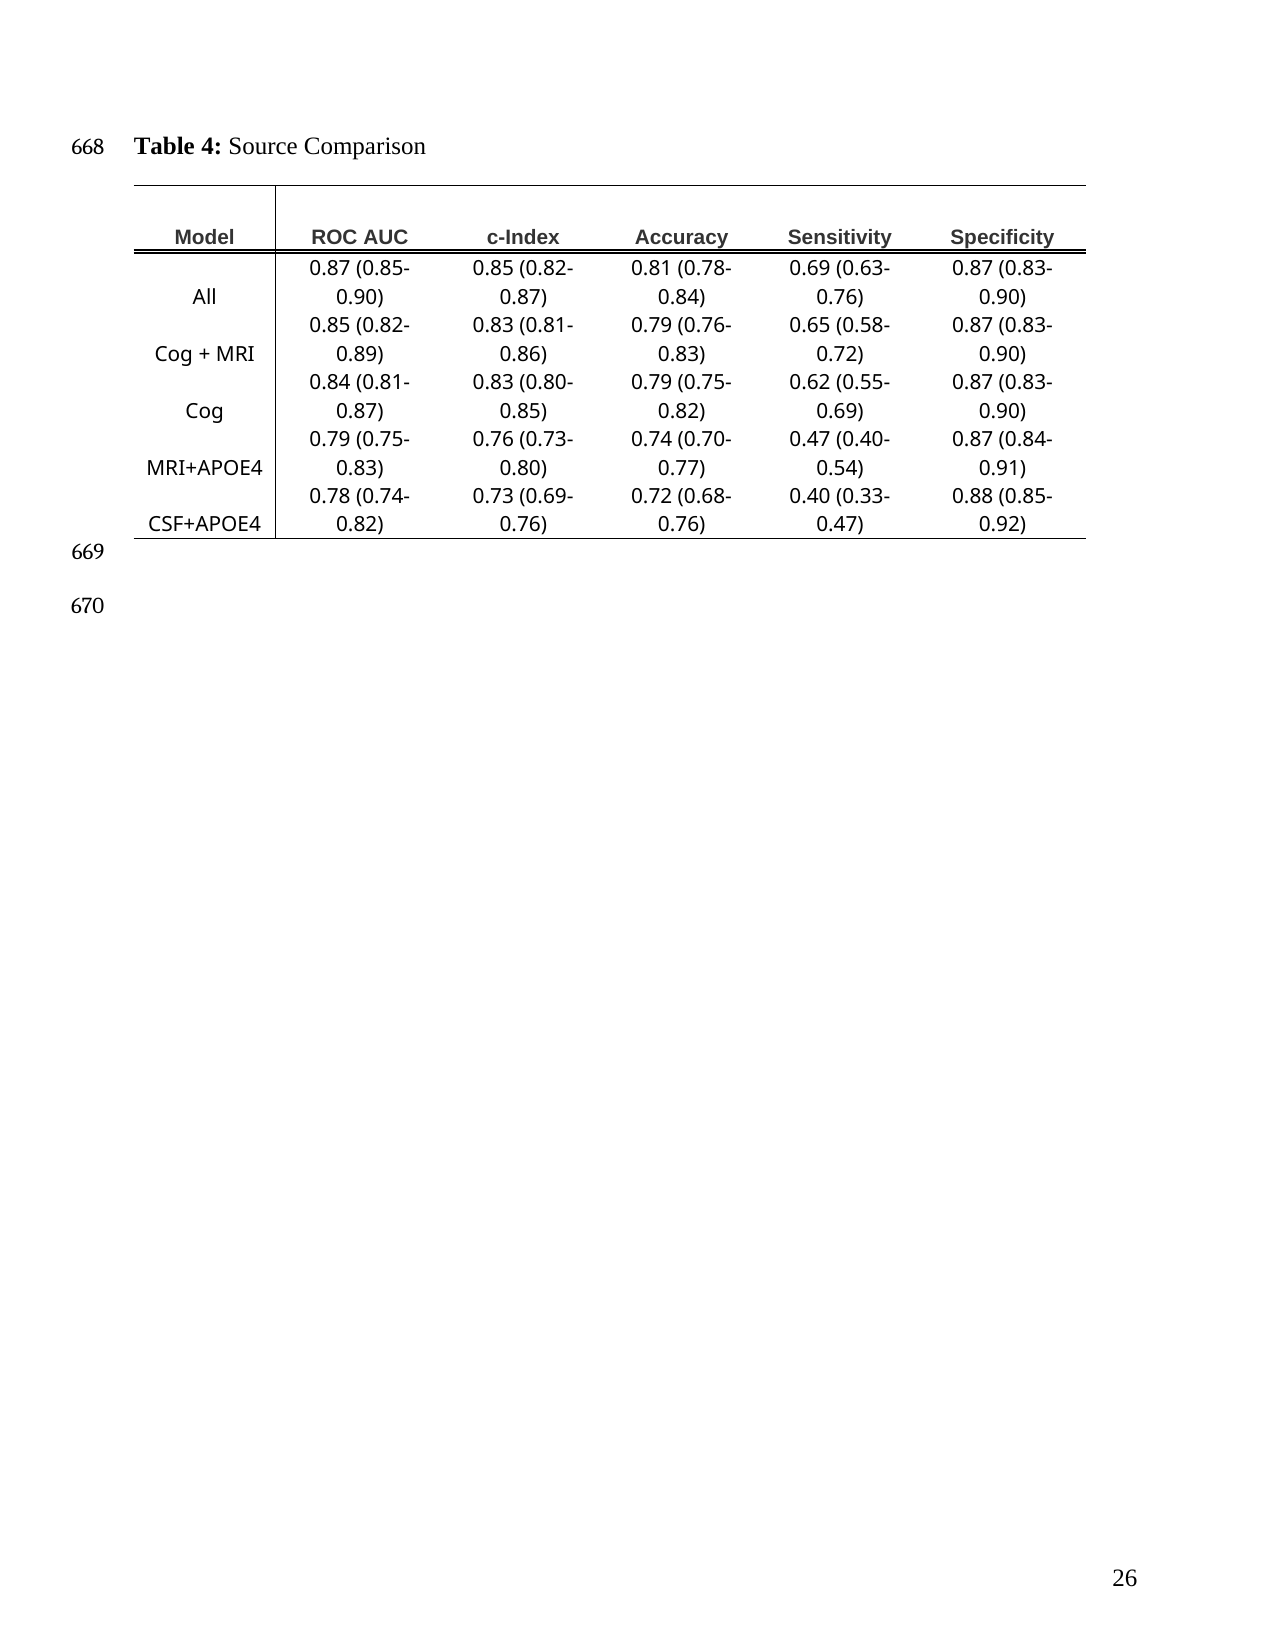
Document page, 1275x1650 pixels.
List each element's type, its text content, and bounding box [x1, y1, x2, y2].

table_cell MRI+APOE4 [134, 424, 275, 481]
text Table 4: Source Comparison [133, 131, 1152, 160]
table_header ROC AUC [276, 186, 444, 249]
table_cell 0.79 (0.75-0.83) [276, 424, 444, 481]
table_cell 0.84 (0.81-0.87) [276, 367, 444, 424]
table_cell 0.81 (0.78-0.84) [602, 254, 761, 310]
table_cell 0.87 (0.83-0.90) [919, 367, 1086, 424]
table_cell 0.78 (0.74-0.82) [276, 481, 444, 538]
table_cell 0.76 (0.73-0.80) [444, 424, 602, 481]
table_cell 0.83 (0.81-0.86) [444, 310, 602, 367]
table_cell 0.79 (0.75-0.82) [602, 367, 761, 424]
table_cell 0.79 (0.76-0.83) [602, 310, 761, 367]
table_cell 0.74 (0.70-0.77) [602, 424, 761, 481]
table_header Specificity [919, 186, 1086, 249]
table_header Accuracy [602, 186, 761, 249]
table_cell 0.65 (0.58-0.72) [761, 310, 919, 367]
table_cell 0.87 (0.83-0.90) [919, 254, 1086, 310]
table_cell 0.73 (0.69-0.76) [444, 481, 602, 538]
table_cell 0.69 (0.63-0.76) [761, 254, 919, 310]
table_cell CSF+APOE4 [134, 481, 275, 538]
table_cell Cog [134, 367, 275, 424]
table_cell 0.87 (0.83-0.90) [919, 310, 1086, 367]
table_cell 0.87 (0.84-0.91) [919, 424, 1086, 481]
table_cell Cog + MRI [134, 310, 275, 367]
table_cell 0.87 (0.85-0.90) [276, 254, 444, 310]
table_cell 0.62 (0.55-0.69) [761, 367, 919, 424]
table_cell All [134, 254, 275, 310]
table_header Sensitivity [761, 186, 919, 249]
table_cell 0.85 (0.82-0.89) [276, 310, 444, 367]
table_cell 0.88 (0.85-0.92) [919, 481, 1086, 538]
table_header Model [134, 186, 275, 249]
table_cell 0.85 (0.82-0.87) [444, 254, 602, 310]
table_cell 0.83 (0.80-0.85) [444, 367, 602, 424]
table_cell 0.72 (0.68-0.76) [602, 481, 761, 538]
table_cell 0.40 (0.33-0.47) [761, 481, 919, 538]
table_header c-Index [444, 186, 602, 249]
table_cell 0.47 (0.40-0.54) [761, 424, 919, 481]
